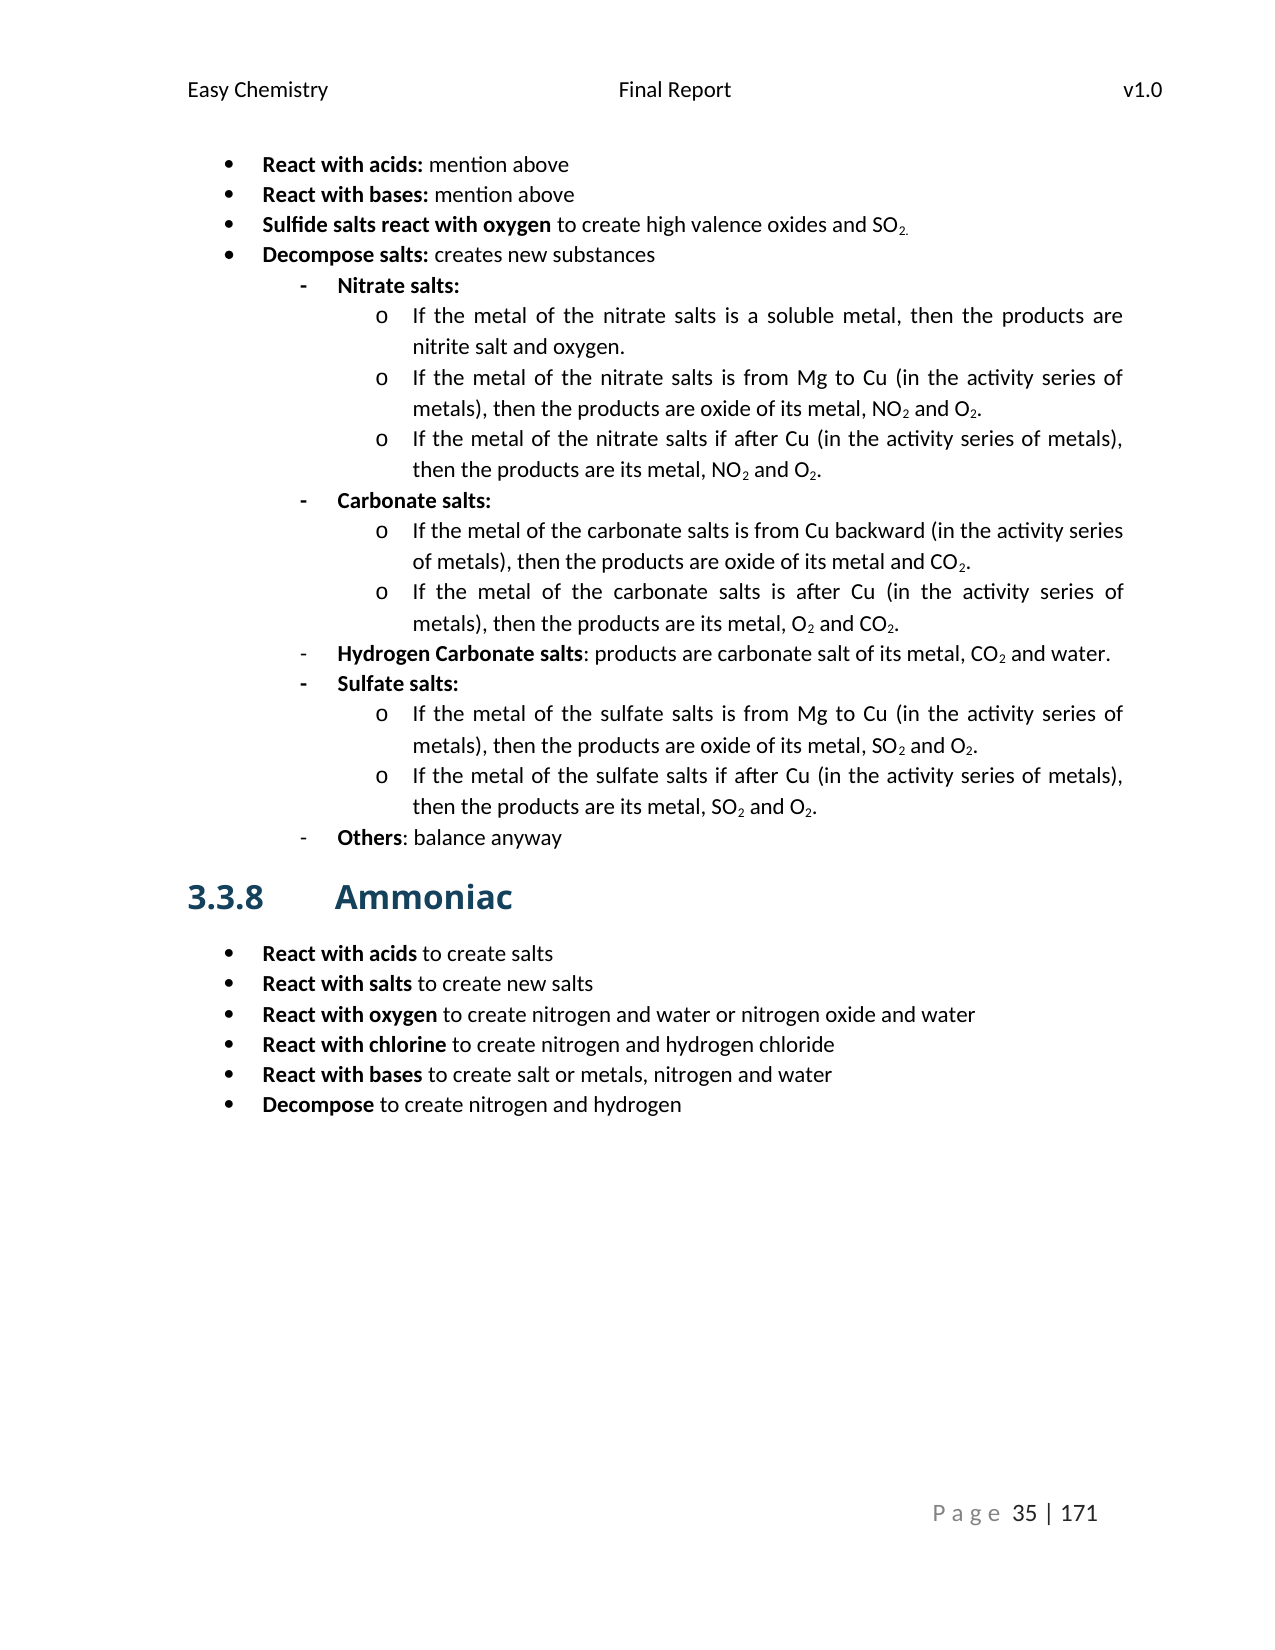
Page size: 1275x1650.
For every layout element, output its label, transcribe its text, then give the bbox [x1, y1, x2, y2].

list Decompose salts: creates new substances [225, 241, 1125, 269]
subtitle Ammoniac [187, 874, 1125, 919]
list Hydrogen Carbonate salts: products are carbonate salt of its metal, CO2 and water. [300, 639, 1125, 667]
list If the metal of the nitrate salts is a soluble metal, then the products are nitrite salt and oxygen. [375, 301, 1125, 360]
list Others: balance anyway [300, 823, 1125, 851]
list React with bases to create salt or metals, nitrogen and water [225, 1060, 1125, 1088]
list React with acids to create salts [225, 939, 1125, 967]
list If the metal of the sulfate salts if after Cu (in the activity series of metals), then the products are its metal, SO2 and O2. [375, 761, 1125, 820]
list If the metal of the nitrate salts is from Mg to Cu (in the activity series of metals), then the products are oxide of its metal, NO2 and O2. [375, 363, 1125, 422]
list Decompose to create nitrogen and hydrogen [225, 1090, 1125, 1118]
list If the metal of the sulfate salts is from Mg to Cu (in the activity series of metals), then the products are oxide of its metal, SO2 and O2. [375, 699, 1125, 759]
list Sulfate salts: [300, 669, 1125, 697]
list Sulfide salts react with oxygen to create high valence oxides and SO2. [225, 210, 1125, 238]
list React with bases: mention above [225, 180, 1125, 208]
list Carbonate salts: [300, 486, 1125, 514]
list React with oxygen to create nitrogen and water or nitrogen oxide and water [225, 1000, 1125, 1028]
list Nitrate salts: [300, 271, 1125, 299]
list If the metal of the carbonate salts is from Cu backward (in the activity series of metals), then the products are oxide of its metal and CO2. [375, 516, 1125, 575]
list If the metal of the nitrate salts if after Cu (in the activity series of metals), then the products are its metal, NO2 and O2. [375, 424, 1125, 483]
list React with acids: mention above [225, 150, 1125, 178]
list React with chlorine to create nitrogen and hydrogen chloride [225, 1030, 1125, 1058]
list If the metal of the carbonate salts is after Cu (in the activity series of metals), then the products are its metal, O2 and CO2. [375, 577, 1125, 637]
list React with salts to create new salts [225, 969, 1125, 997]
